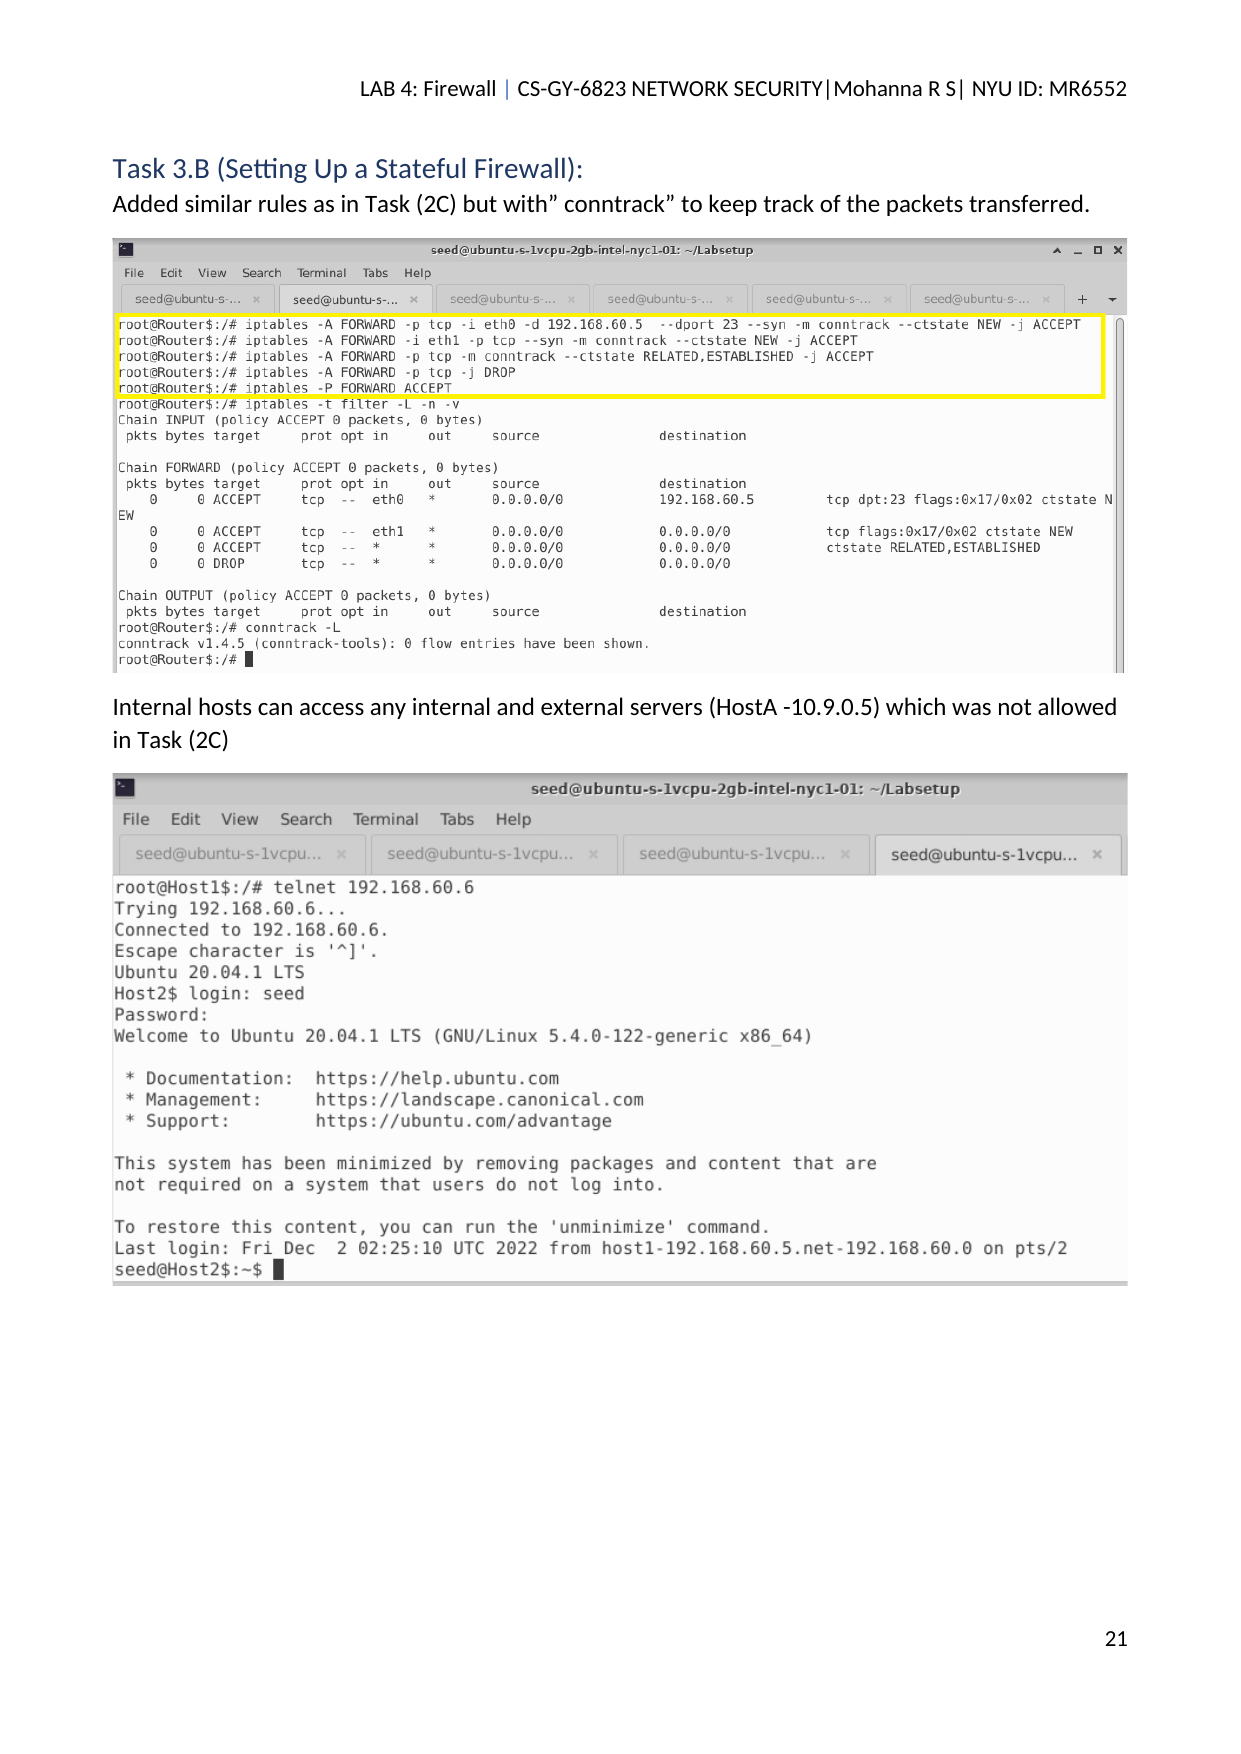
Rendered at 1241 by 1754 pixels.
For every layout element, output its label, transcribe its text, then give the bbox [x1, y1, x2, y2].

picture [112, 238, 1128, 673]
text Added similar rules as in Task (2C) but with” conntrack” to keep track of the packets transferred. [112, 188, 1128, 219]
picture [112, 773, 1128, 1286]
subtitle Task 3.B (Setting Up a Stateful Firewall): [112, 150, 1128, 186]
text Internal hosts can access any internal and external servers (HostA -10.9.0.5) which was not allowed in Task (2C) [112, 691, 1128, 755]
